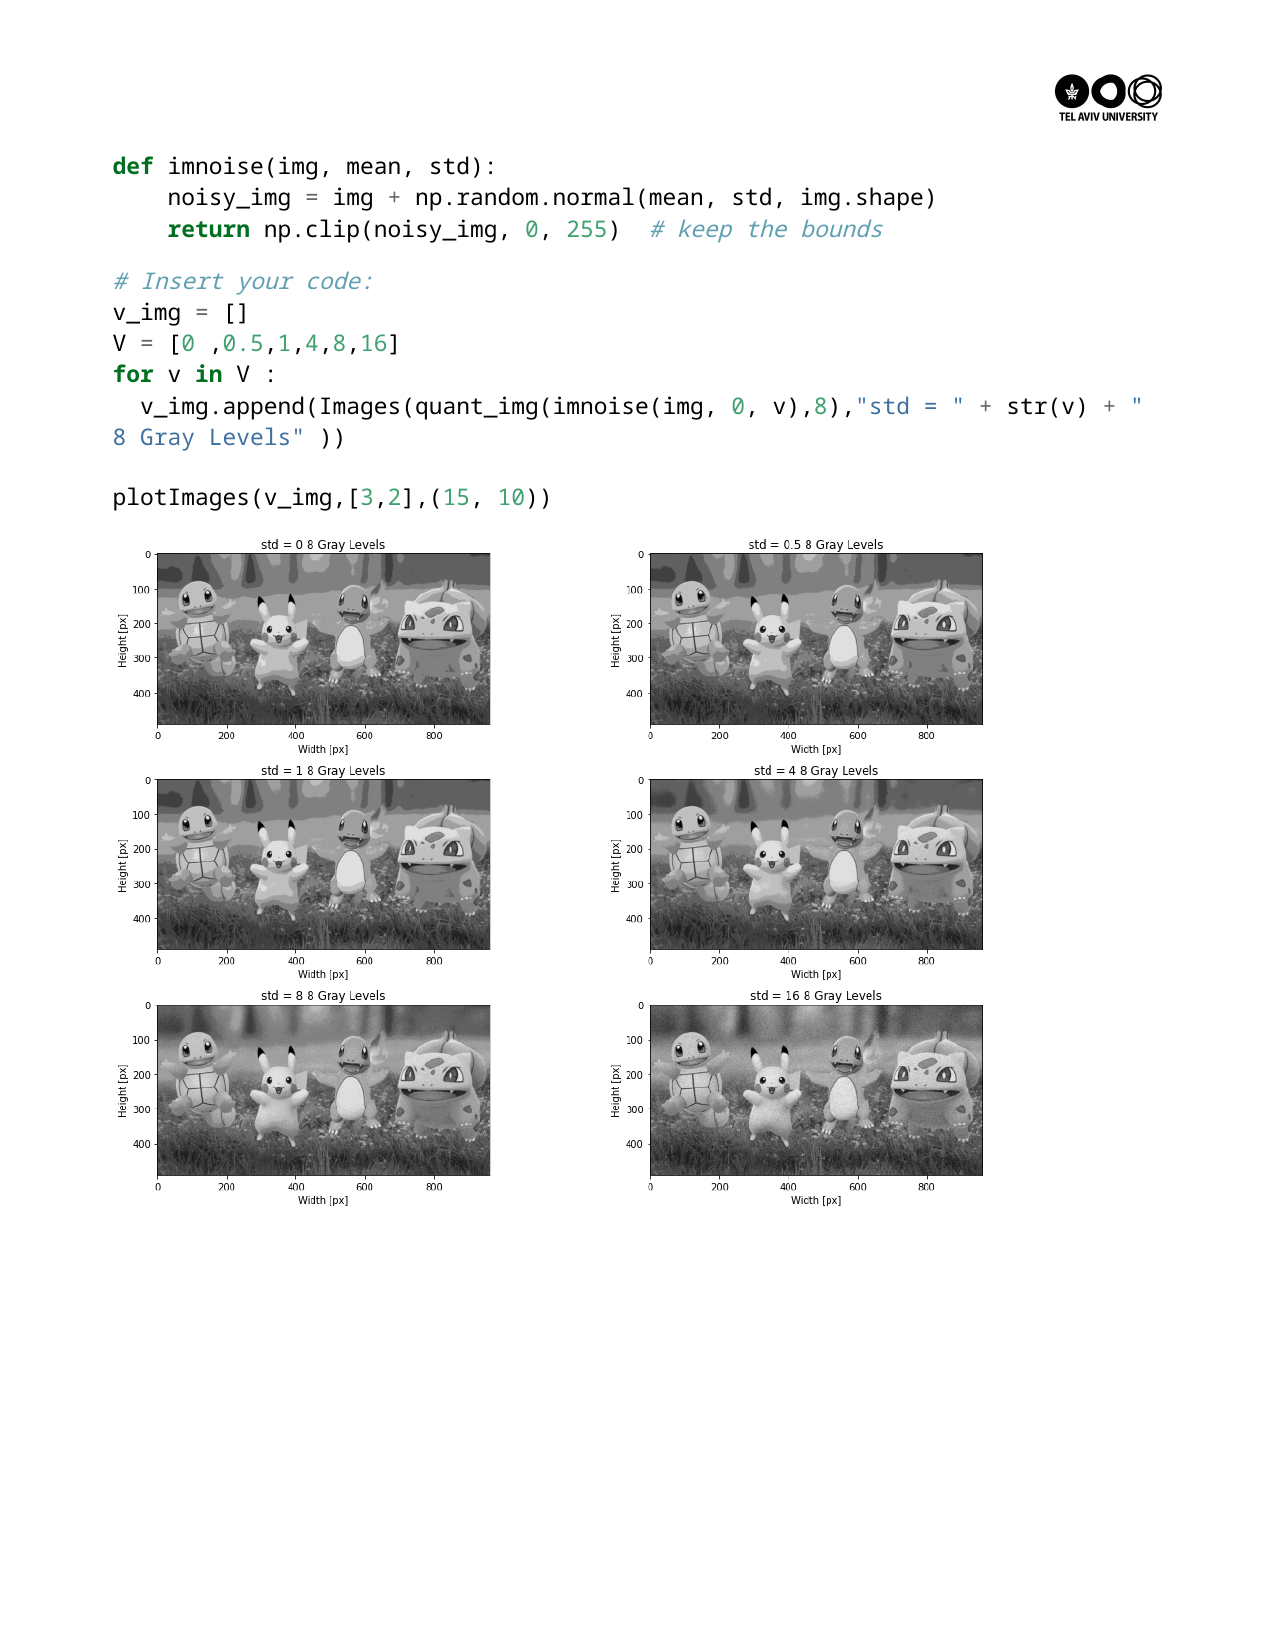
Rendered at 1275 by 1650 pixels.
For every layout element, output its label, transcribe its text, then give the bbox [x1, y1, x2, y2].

picture [112, 532, 988, 1211]
text def imnoise(img, mean, std): noisy_img = img + np.random.normal(mean, std, img.shape) return np.clip(noisy_img, 0, 255) # keep the bounds [112, 150, 1162, 244]
text # Insert your code: v_img = [] V = [0 ,0.5,1,4,8,16] for v in V : v_img.append(Images(quant_img(imnoise(img, 0, v),8),"std = " + str(v) + " 8 Gray Levels" )) plotImages(v_img,[3,2],(15, 10)) [112, 264, 1162, 512]
picture [1054, 74, 1163, 121]
